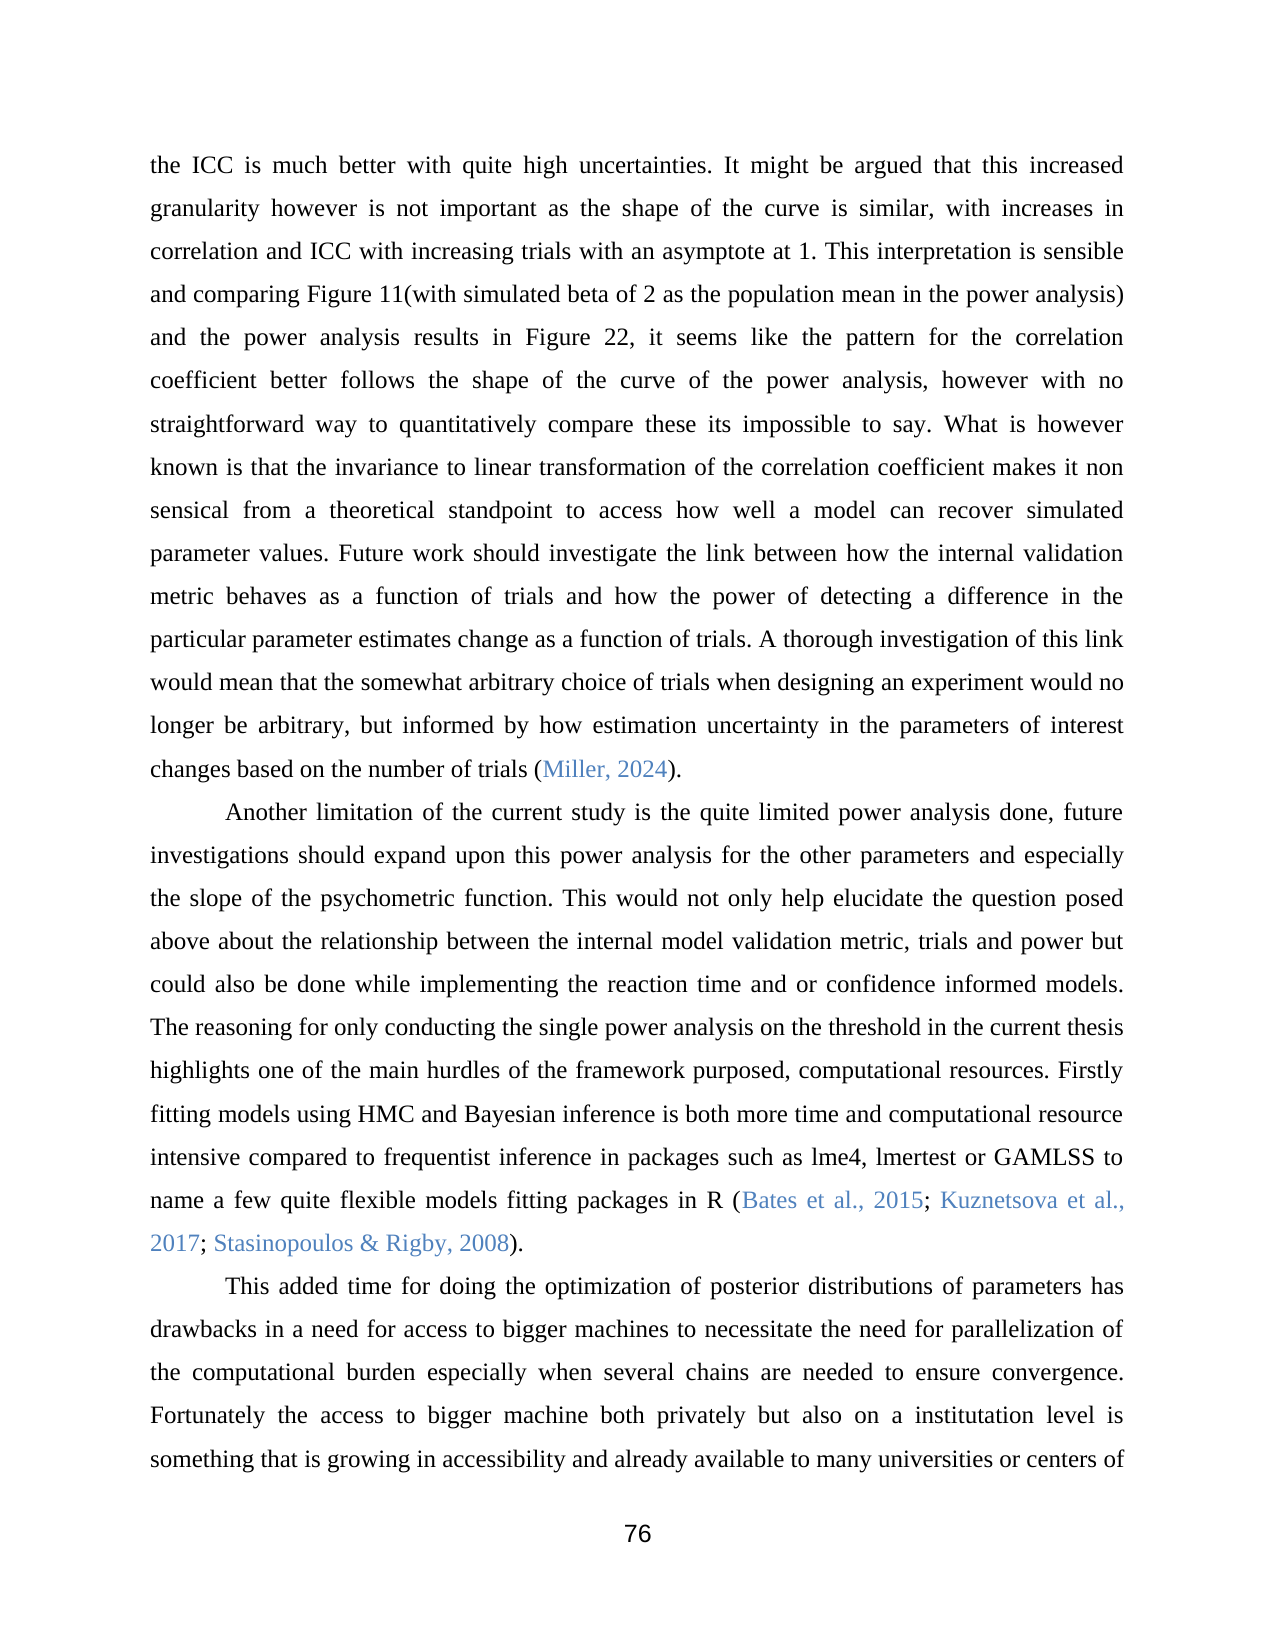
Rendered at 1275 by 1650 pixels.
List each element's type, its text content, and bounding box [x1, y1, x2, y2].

text Another limitation of the current study is the quite limited power analysis done, future investigations should expand upon this power analysis for the other parameters and especially the slope of the psychometric function. This would not only help elucidate the question posed above about the relationship between the internal model validation metric, trials and power but could also be done while implementing the reaction time and or confidence informed models. The reasoning for only conducting the single power analysis on the threshold in the current thesis highlights one of the main hurdles of the framework purposed, computational resources. Firstly fitting models using HMC and Bayesian inference is both more time and computational resource intensive compared to frequentist inference in packages such as lme4, lmertest or GAMLSS to name a few quite flexible models fitting packages in R (Bates et al., 2015; Kuznetsova et al., 2017; Stasinopoulos & Rigby, 2008). [150, 797, 1125, 1257]
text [150, 1271, 1125, 1472]
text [150, 150, 1125, 782]
